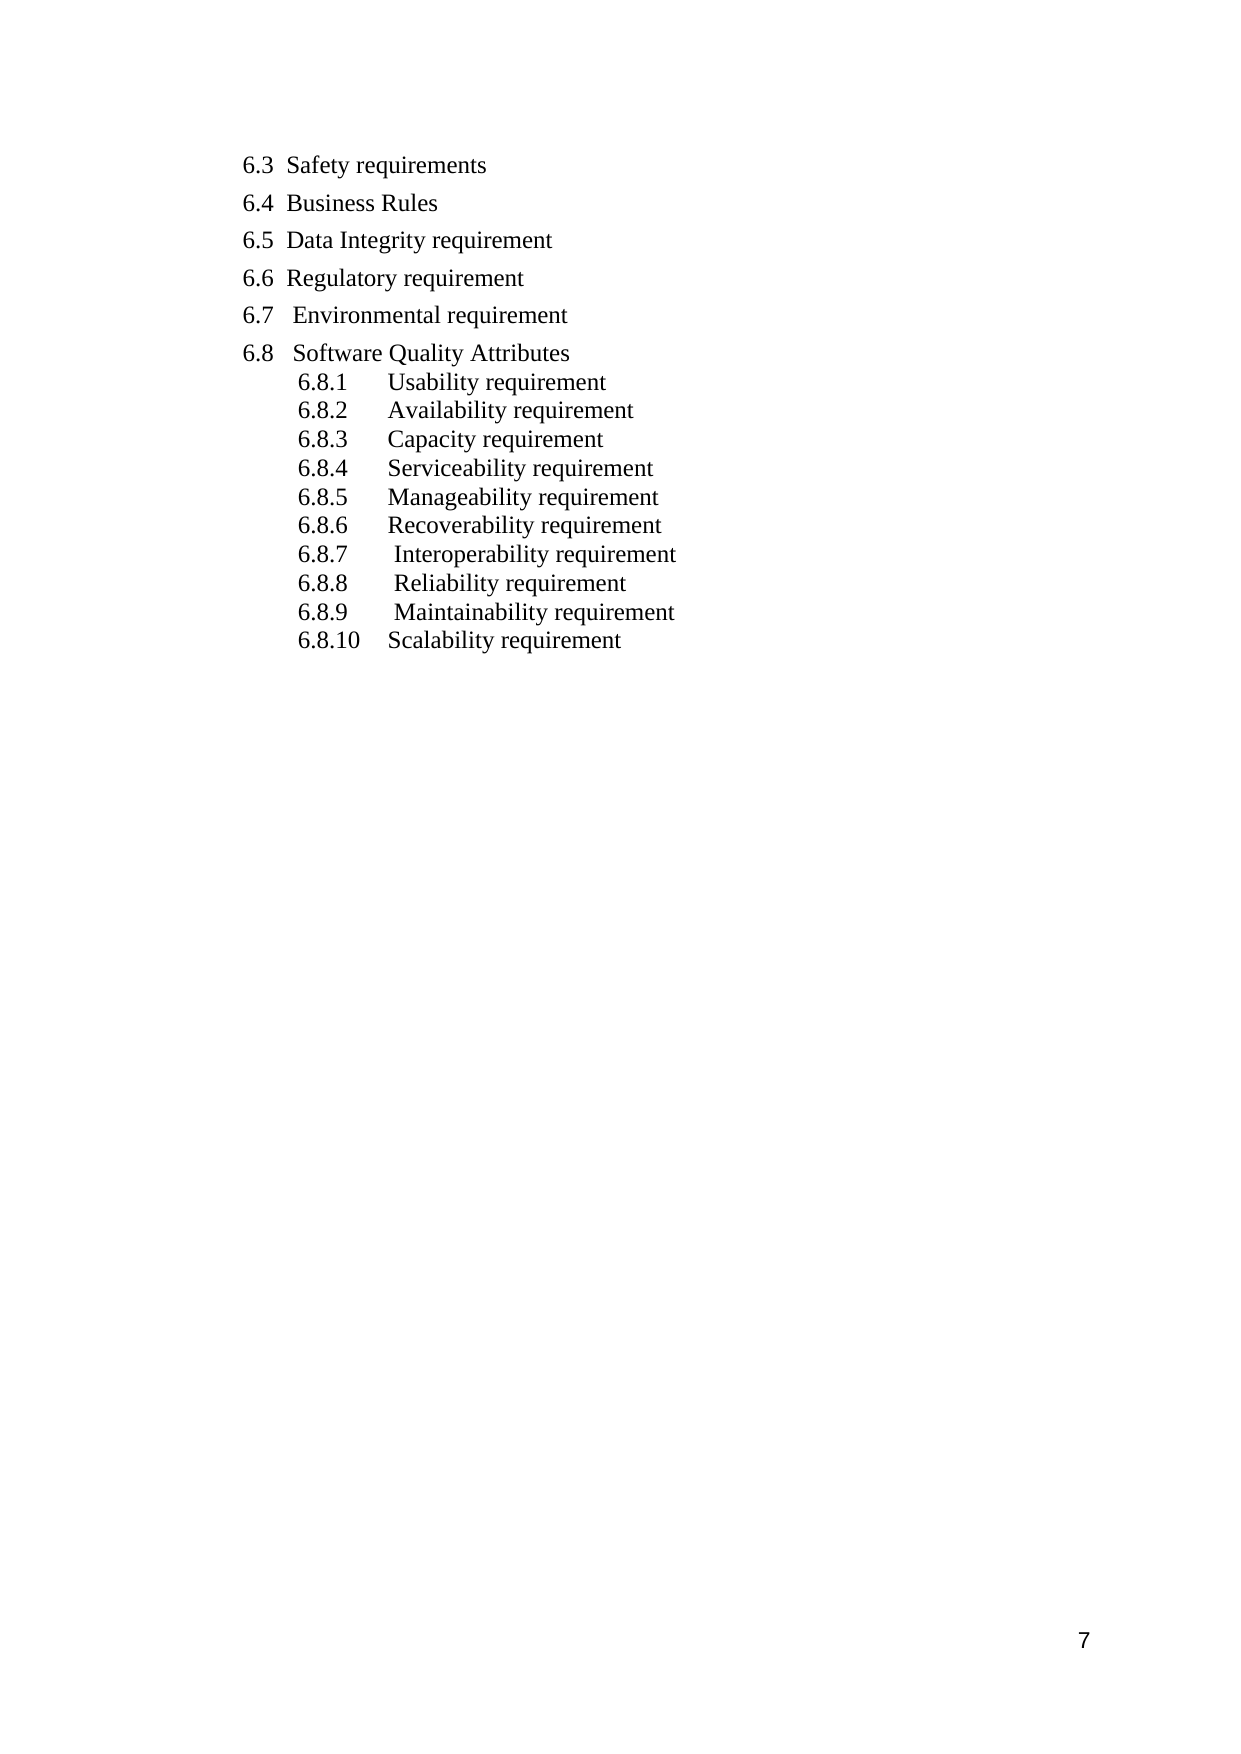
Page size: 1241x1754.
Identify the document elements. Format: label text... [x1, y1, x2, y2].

list Recoverability requirement [298, 511, 1090, 539]
list Capacity requirement [298, 424, 1090, 453]
list Software Quality Attributes [242, 338, 1090, 367]
list Interoperability requirement [298, 539, 1090, 568]
list Usability requirement [298, 367, 1090, 396]
list Environmental requirement [242, 300, 1090, 329]
list Manageability requirement [298, 482, 1090, 511]
list Maintainability requirement [298, 597, 1090, 626]
list Business Rules [242, 188, 1090, 216]
list Safety requirements [242, 150, 1090, 179]
list Availability requirement [298, 396, 1090, 424]
list Data Integrity requirement [242, 225, 1090, 254]
list Scalability requirement [298, 626, 1090, 654]
list Reliability requirement [298, 568, 1090, 597]
list Regulatory requirement [242, 263, 1090, 292]
list Serviceability requirement [298, 453, 1090, 482]
